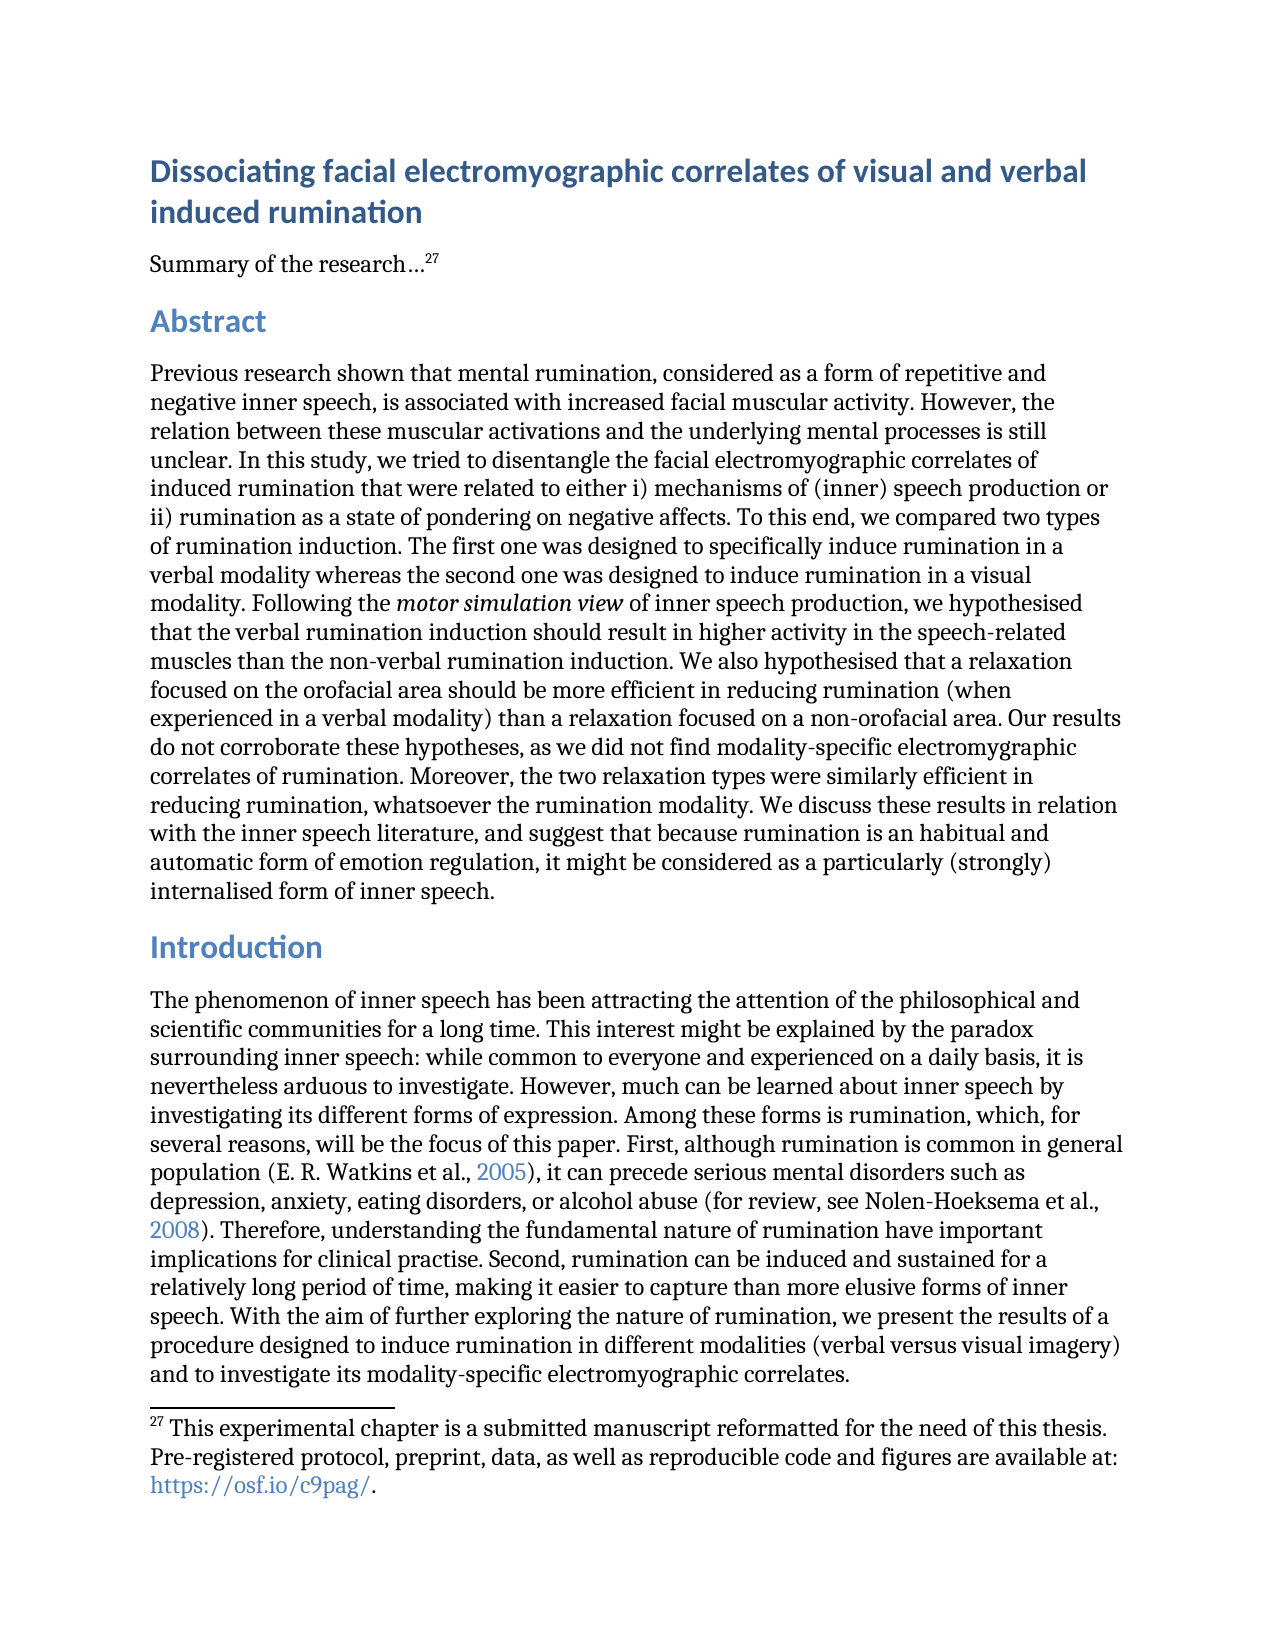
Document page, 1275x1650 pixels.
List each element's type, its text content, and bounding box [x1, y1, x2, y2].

subtitle Introduction [150, 926, 1125, 967]
subtitle Dissociating facial electromyographic correlates of visual and verbal induced rumination [150, 150, 1125, 231]
text Summary of the research… [150, 250, 1125, 279]
text The phenomenon of inner speech has been attracting the attention of the philosophical and scientific communities for a long time. This interest might be explained by the paradox surrounding inner speech: while common to everyone and experienced on a daily basis, it is nevertheless arduous to investigate. However, much can be learned about inner speech by investigating its different forms of expression. Among these forms is rumination, which, for several reasons, will be the focus of this paper. First, although rumination is common in general population (E. R. Watkins et al., 2005), it can precede serious mental disorders such as depression, anxiety, eating disorders, or alcohol abuse (for review, see Nolen-Hoeksema et al., 2008). Therefore, understanding the fundamental nature of rumination have important implications for clinical practise. Second, rumination can be induced and sustained for a relatively long period of time, making it easier to capture than more elusive forms of inner speech. With the aim of further exploring the nature of rumination, we present the results of a procedure designed to induce rumination in different modalities (verbal versus visual imagery) and to investigate its modality-specific electromyographic correlates. [150, 986, 1125, 1388]
text Previous research shown that mental rumination, considered as a form of repetitive and negative inner speech, is associated with increased facial muscular activity. However, the relation between these muscular activations and the underlying mental processes is still unclear. In this study, we tried to disentangle the facial electromyographic correlates of induced rumination that were related to either i) mechanisms of (inner) speech production or ii) rumination as a state of pondering on negative affects. To this end, we compared two types of rumination induction. The first one was designed to specifically induce rumination in a verbal modality whereas the second one was designed to induce rumination in a visual modality. Following the motor simulation view of inner speech production, we hypothesised that the verbal rumination induction should result in higher activity in the speech-related muscles than the non-verbal rumination induction. We also hypothesised that a relaxation focused on the orofacial area should be more efficient in reducing rumination (when experienced in a verbal modality) than a relaxation focused on a non-orofacial area. Our results do not corroborate these hypotheses, as we did not find modality-specific electromygraphic correlates of rumination. Moreover, the two relaxation types were similarly efficient in reducing rumination, whatsoever the rumination modality. We discuss these results in relation with the inner speech literature, and suggest that because rumination is an habitual and automatic form of emotion regulation, it might be considered as a particularly (strongly) internalised form of inner speech. [150, 359, 1125, 906]
subtitle Abstract [150, 300, 1125, 341]
